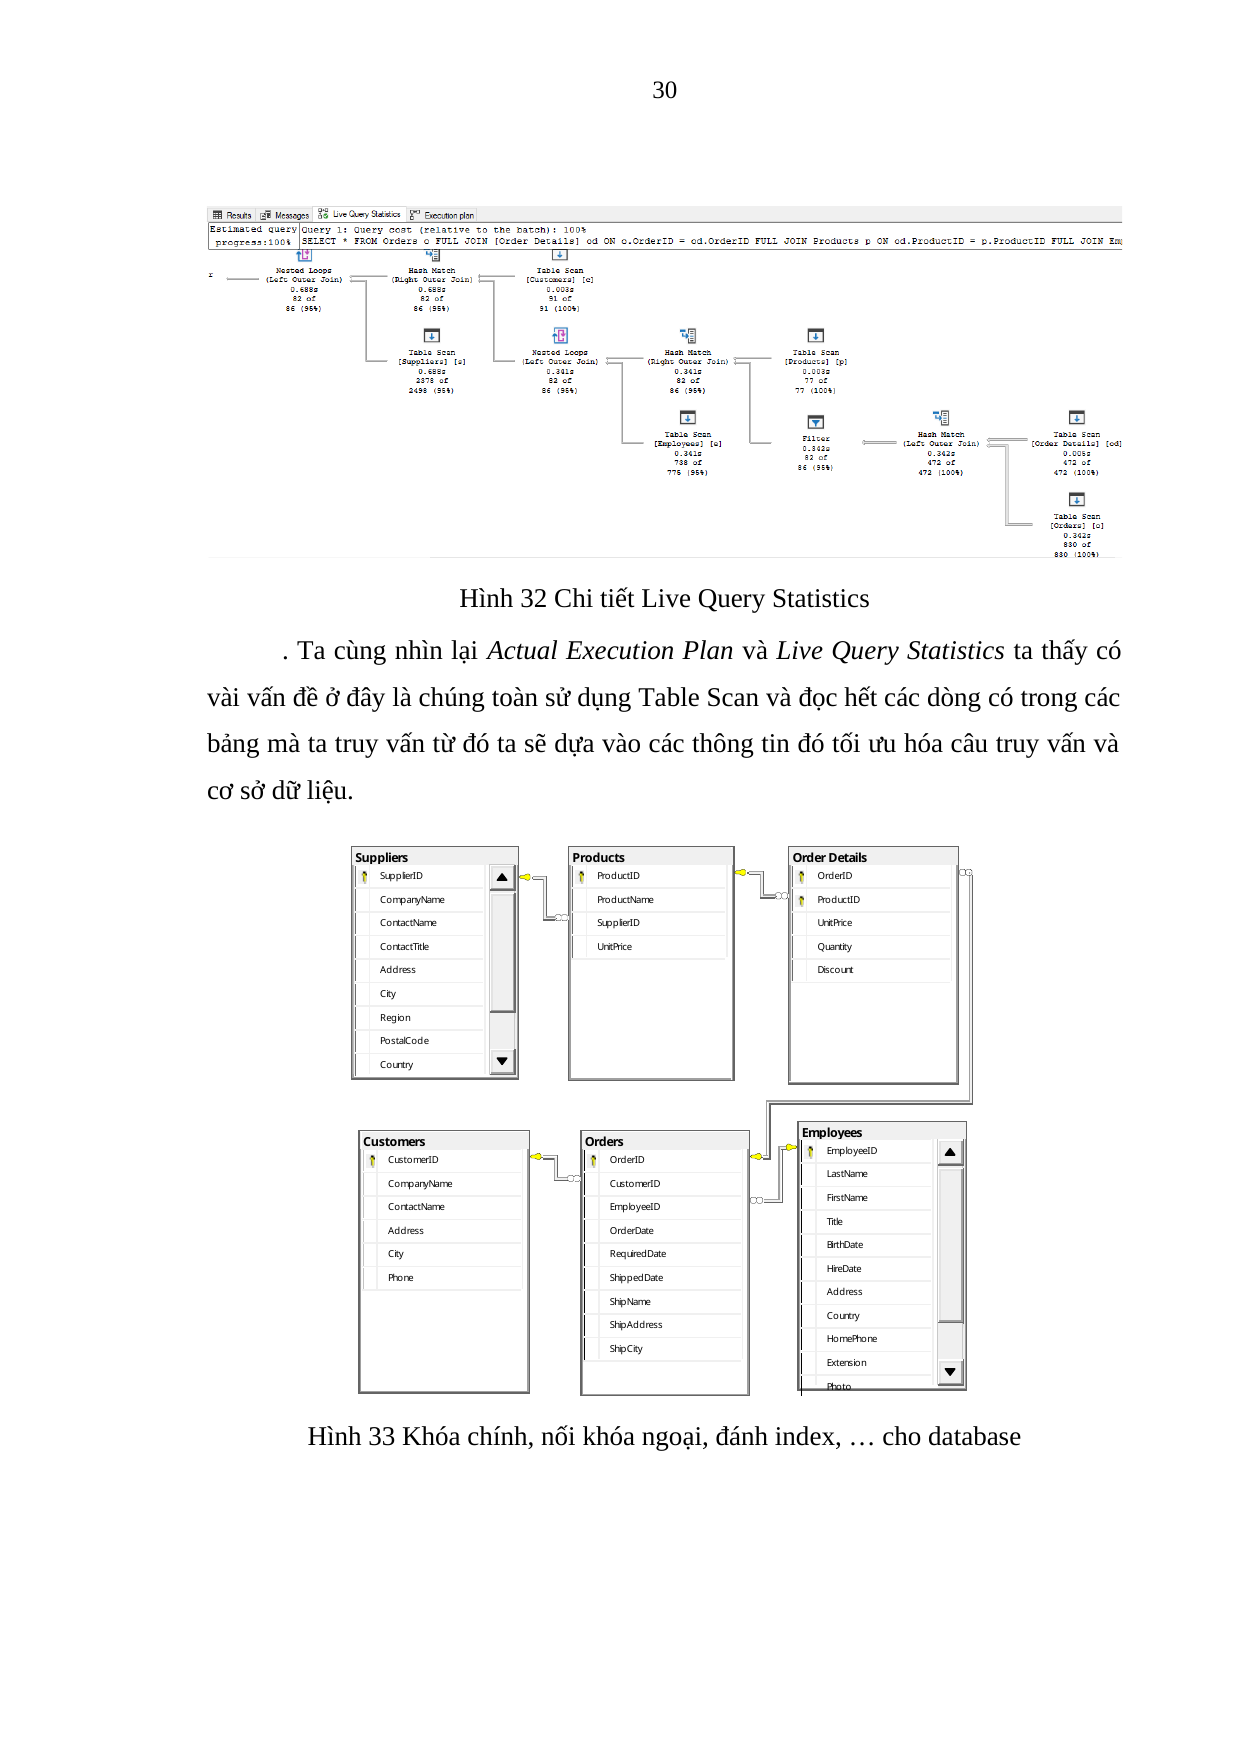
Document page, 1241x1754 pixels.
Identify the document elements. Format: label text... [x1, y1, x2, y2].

text . Ta cùng nhìn lại Actual Execution Plan và Live Query Statistics ta thấy có vài vấn đề ở đây là chúng toàn sử dụng Table Scan và đọc hết các dòng có trong các bảng mà ta truy vấn từ đó ta sẽ dựa vào các thông tin đó tối ưu hóa câu truy vấn và cơ sở dữ liệu. [207, 634, 1122, 805]
picture [206, 206, 1123, 558]
